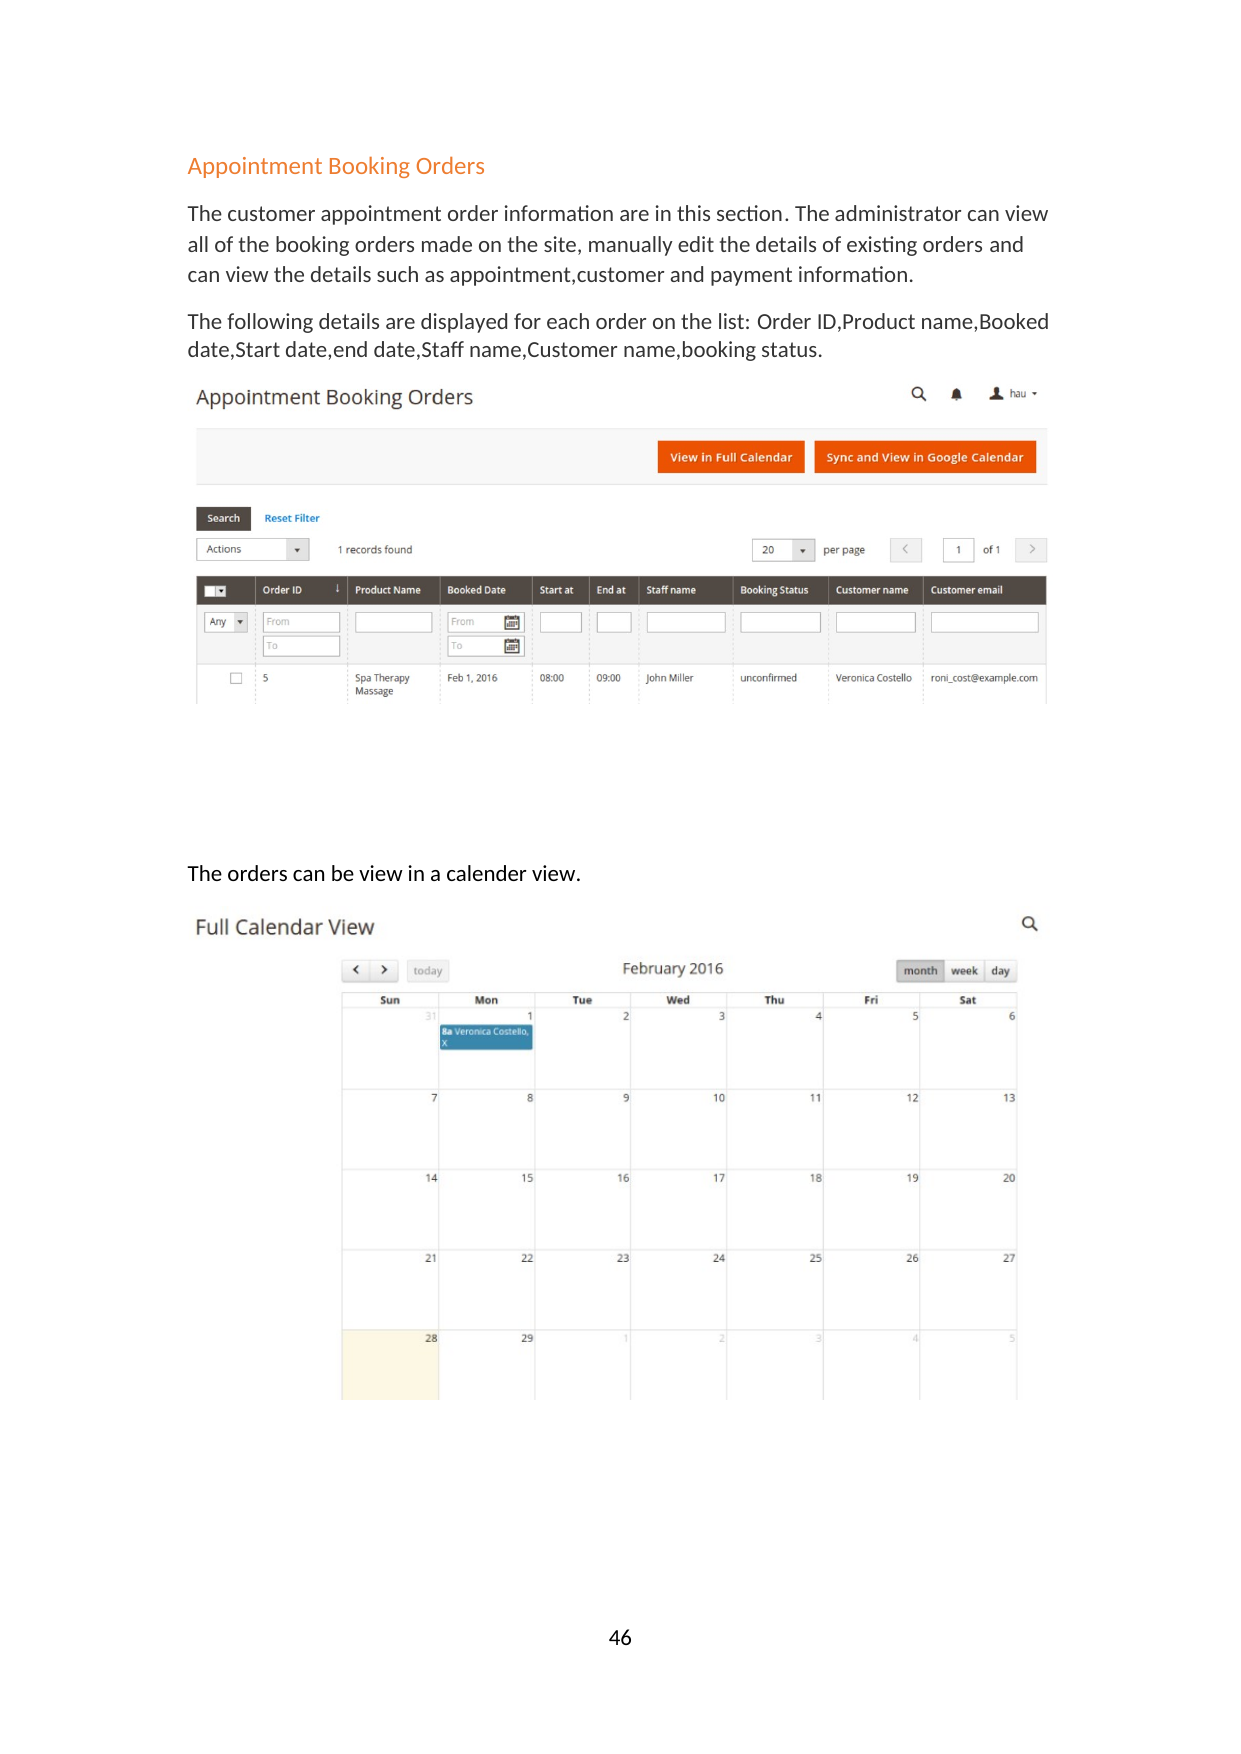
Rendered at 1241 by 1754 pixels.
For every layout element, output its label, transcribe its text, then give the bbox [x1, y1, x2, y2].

text The customer appointment order information are in this section. The administrator can view all of the booking orders made on the site, manually edit the details of existing orders and can view the details such as appointment,customer and payment information. [187, 199, 1053, 288]
text Appointment Booking Orders [187, 150, 1053, 181]
text The orders can be view in a calender view. [187, 859, 1053, 888]
picture [187, 906, 1053, 1400]
picture [187, 378, 1053, 704]
text The following details are displayed for each order on the list: Order ID,Product name,Booked date,Start date,end date,Staff name,Customer name,booking status. [187, 307, 1053, 363]
